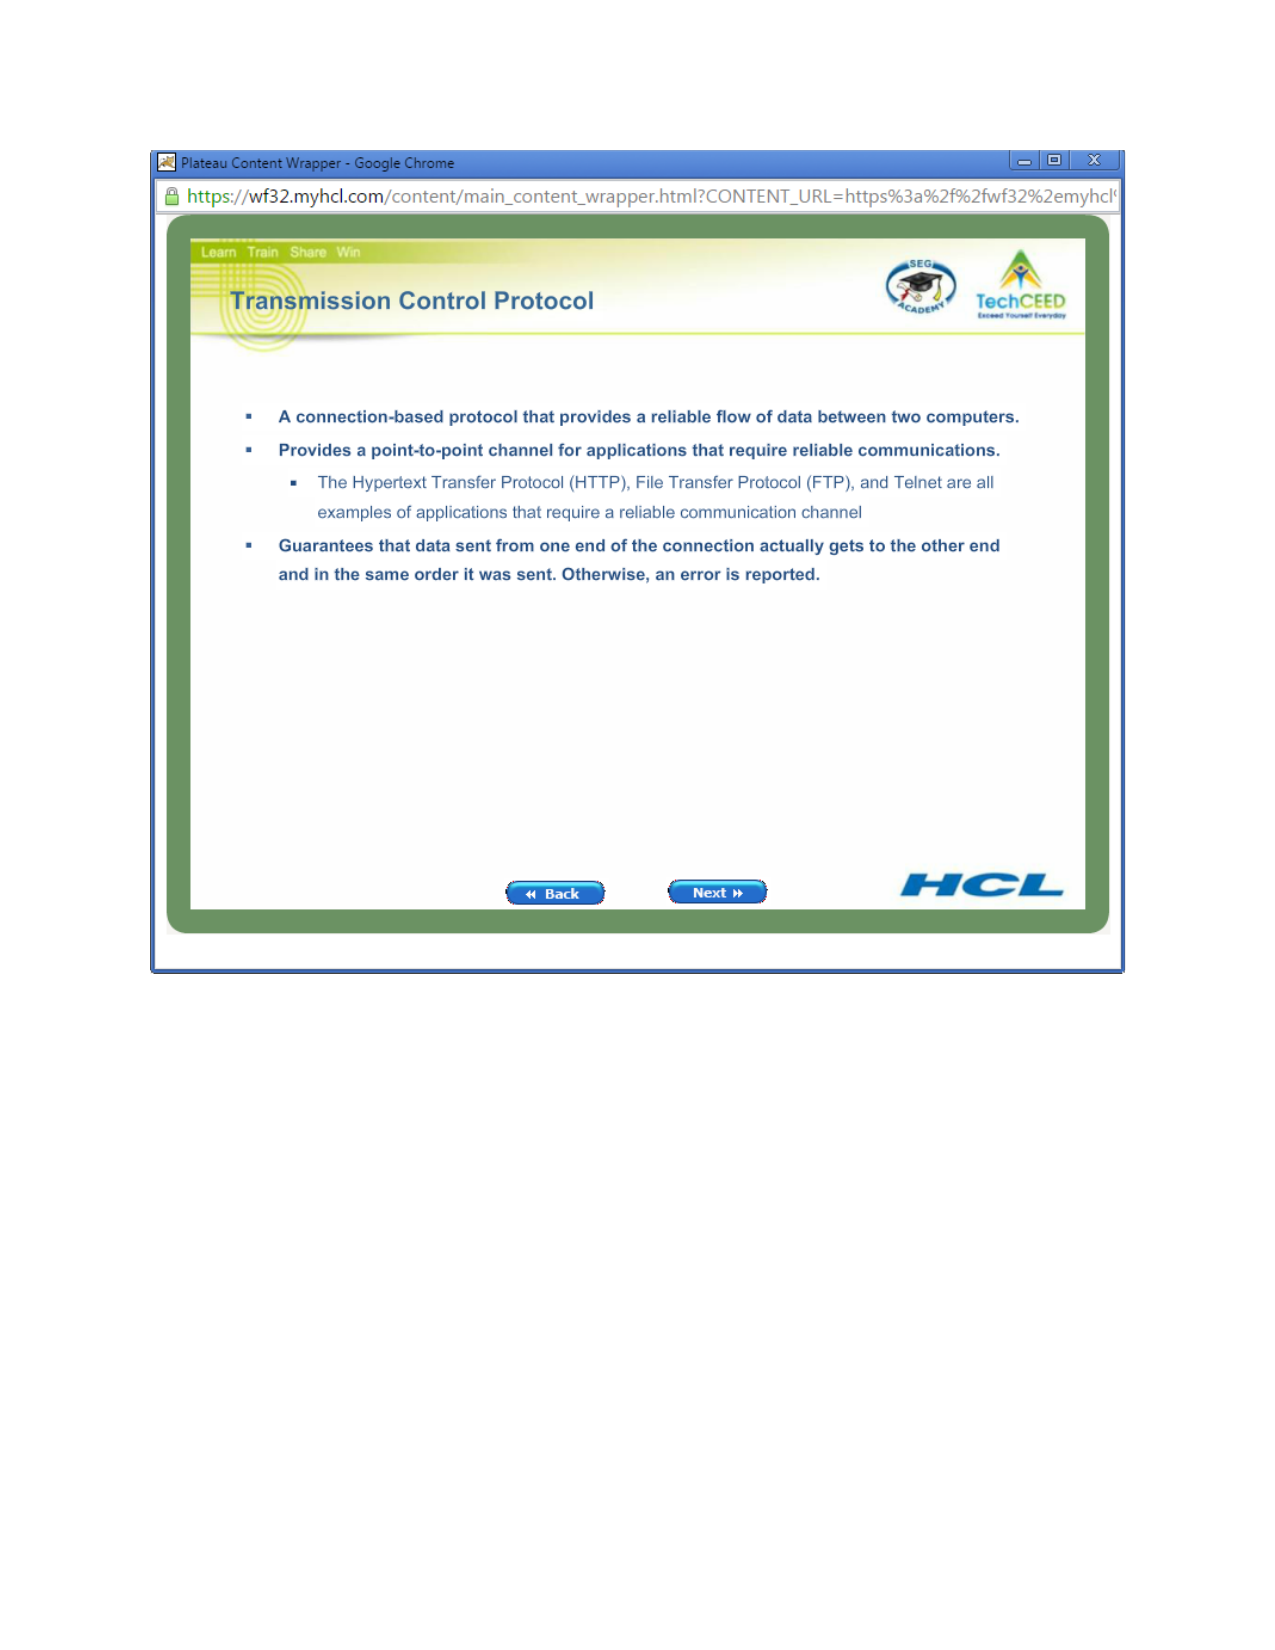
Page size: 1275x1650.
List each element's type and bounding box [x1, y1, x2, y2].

picture [150, 150, 1125, 974]
